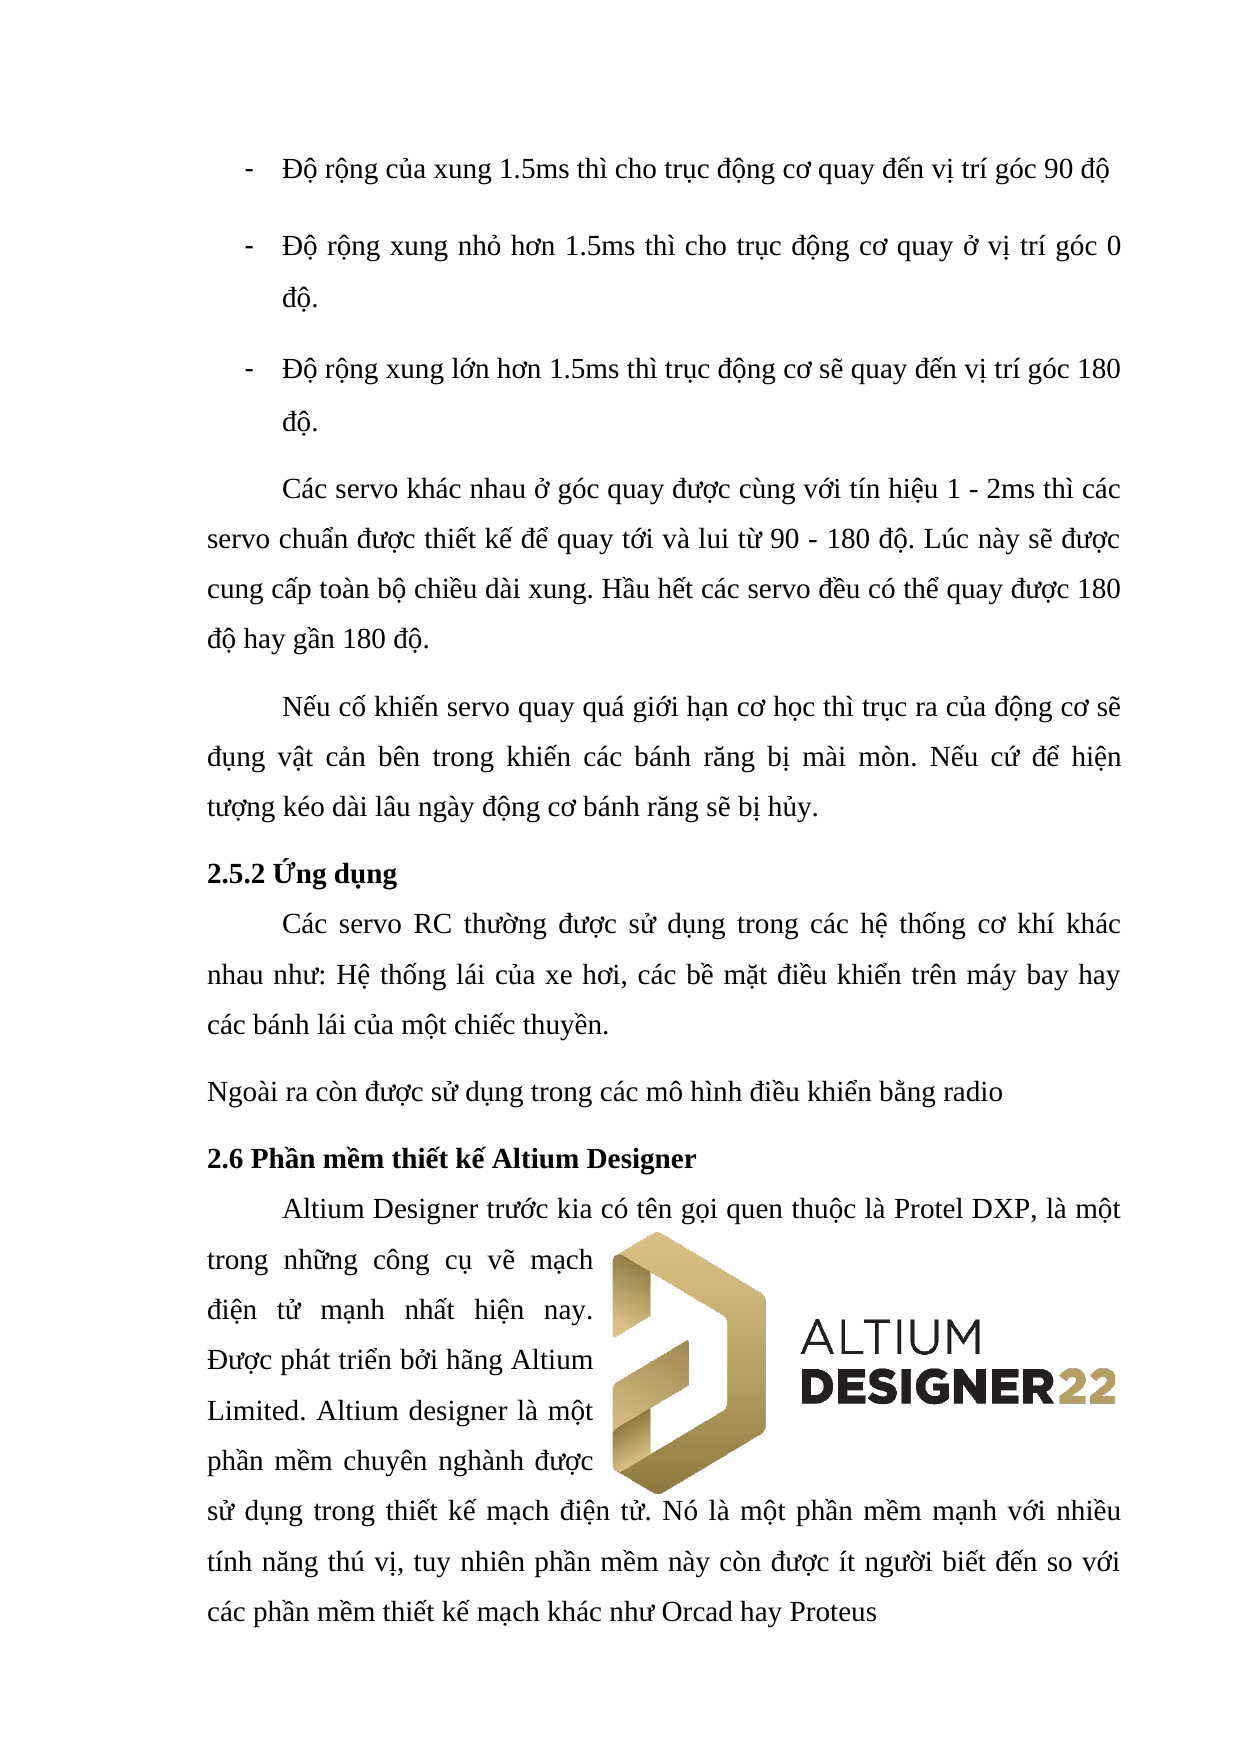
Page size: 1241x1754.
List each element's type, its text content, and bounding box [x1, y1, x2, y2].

list Độ rộng xung nhỏ hơn 1.5ms thì cho trục động cơ quay ở vị trí góc 0 độ. [244, 224, 1122, 314]
text Các servo RC thường được sử dụng trong các hệ thống cơ khí khác nhau như: Hệ thống lái của xe hơi, các bề mặt điều khiển trên máy bay hay các bánh lái của một chiếc thuyền. [207, 907, 1122, 1041]
text Các servo khác nhau ở góc quay được cùng với tín hiệu 1 - 2ms thì các servo chuẩn được thiết kế để quay tới và lui từ 90 - 180 độ. Lúc này sẽ được cung cấp toàn bộ chiều dài xung. Hầu hết các servo đều có thể quay được 180 độ hay gần 180 độ. [207, 471, 1122, 655]
picture [612, 1232, 1116, 1494]
text Ứng dụng [207, 856, 1122, 890]
text Ngoài ra còn được sử dụng trong các mô hình điều khiển bằng radio [207, 1074, 1122, 1108]
text Phần mềm thiết kế Altium Designer [207, 1141, 1122, 1175]
text Nếu cố khiến servo quay quá giới hạn cơ học thì trục ra của động cơ sẽ đụng vật cản bên trong khiến các bánh răng bị mài mòn. Nếu cứ để hiện tượng kéo dài lâu ngày động cơ bánh răng sẽ bị hủy. [207, 689, 1122, 823]
list Độ rộng của xung 1.5ms thì cho trục động cơ quay đến vị trí góc 90 độ [244, 148, 1122, 187]
list Độ rộng xung lớn hơn 1.5ms thì trục động cơ sẽ quay đến vị trí góc 180 độ. [244, 347, 1122, 437]
